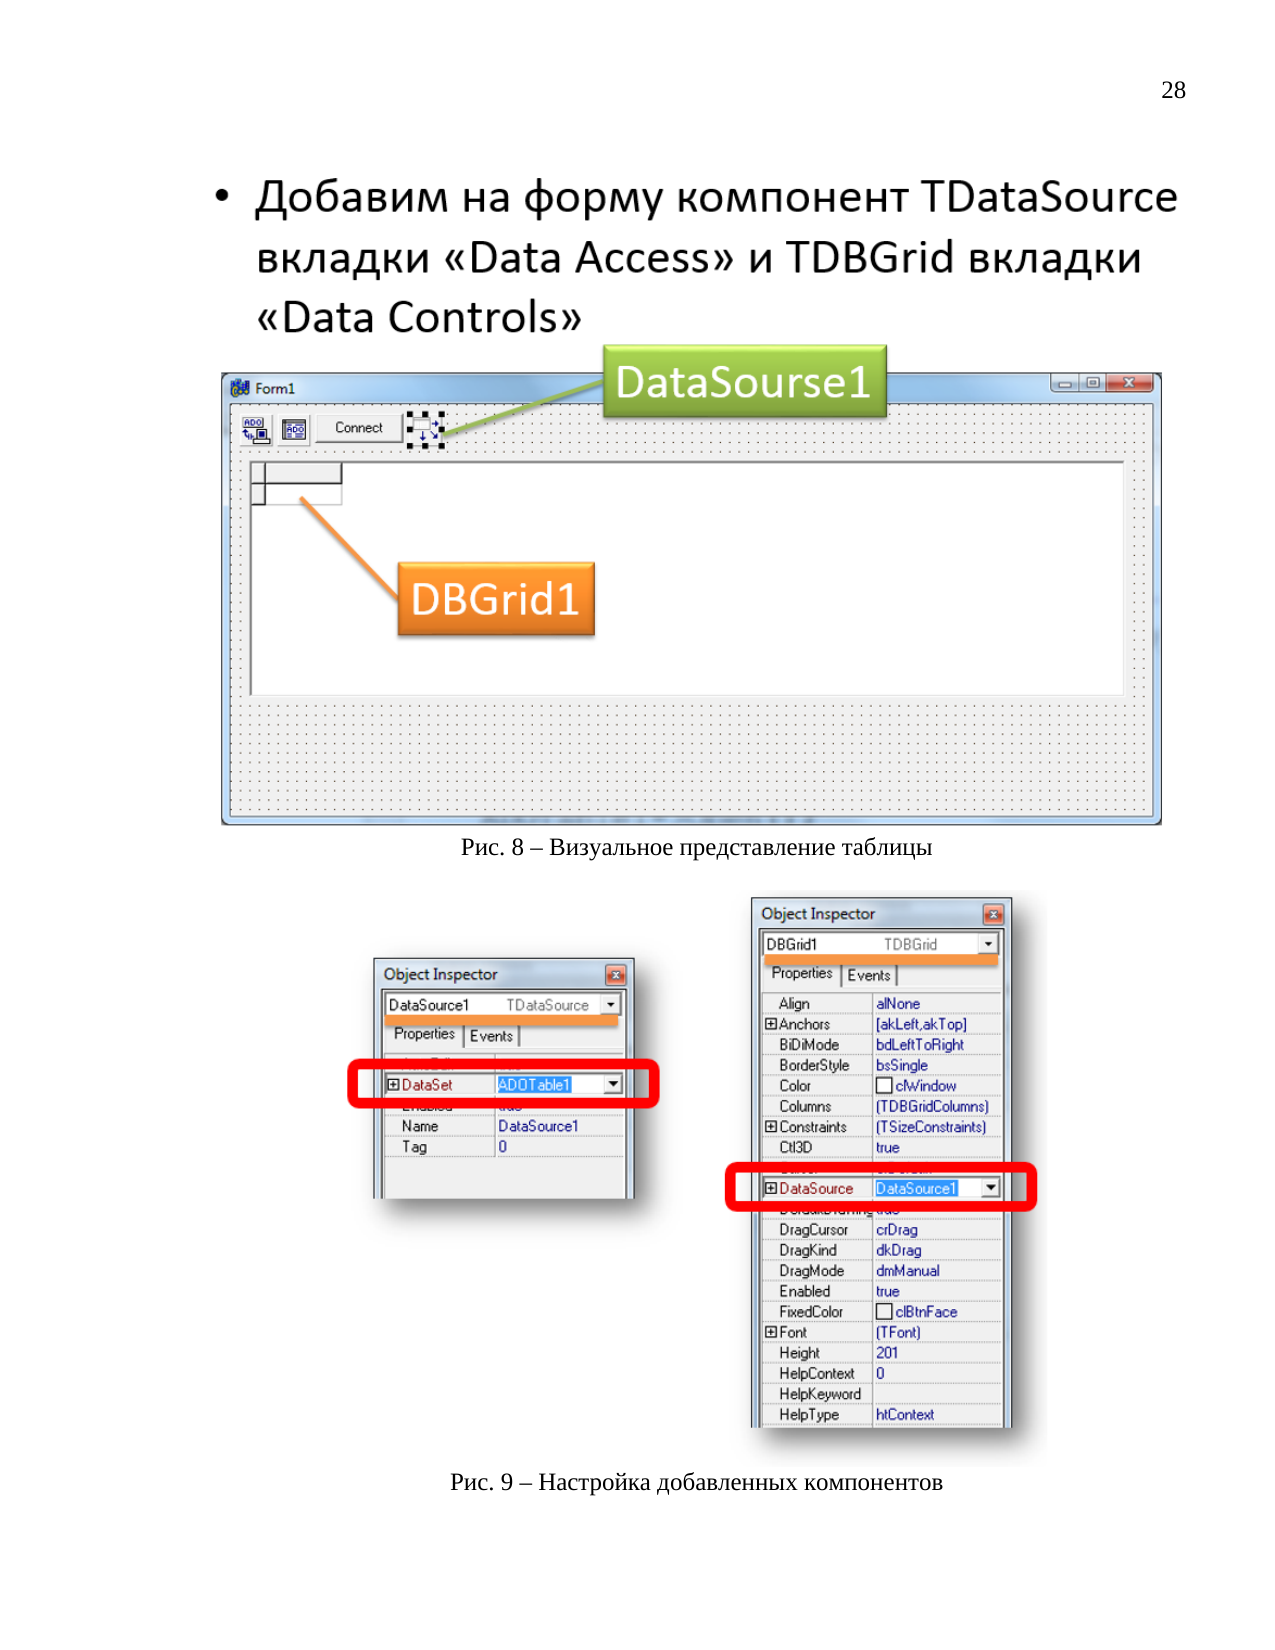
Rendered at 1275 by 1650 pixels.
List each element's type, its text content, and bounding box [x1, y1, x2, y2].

text Рис. 8 – Визуальное представление таблицы [207, 833, 1186, 861]
picture [345, 890, 1048, 1467]
text Рис. 9 – Настройка добавленных компонентов [207, 1467, 1186, 1496]
picture [206, 177, 1187, 833]
